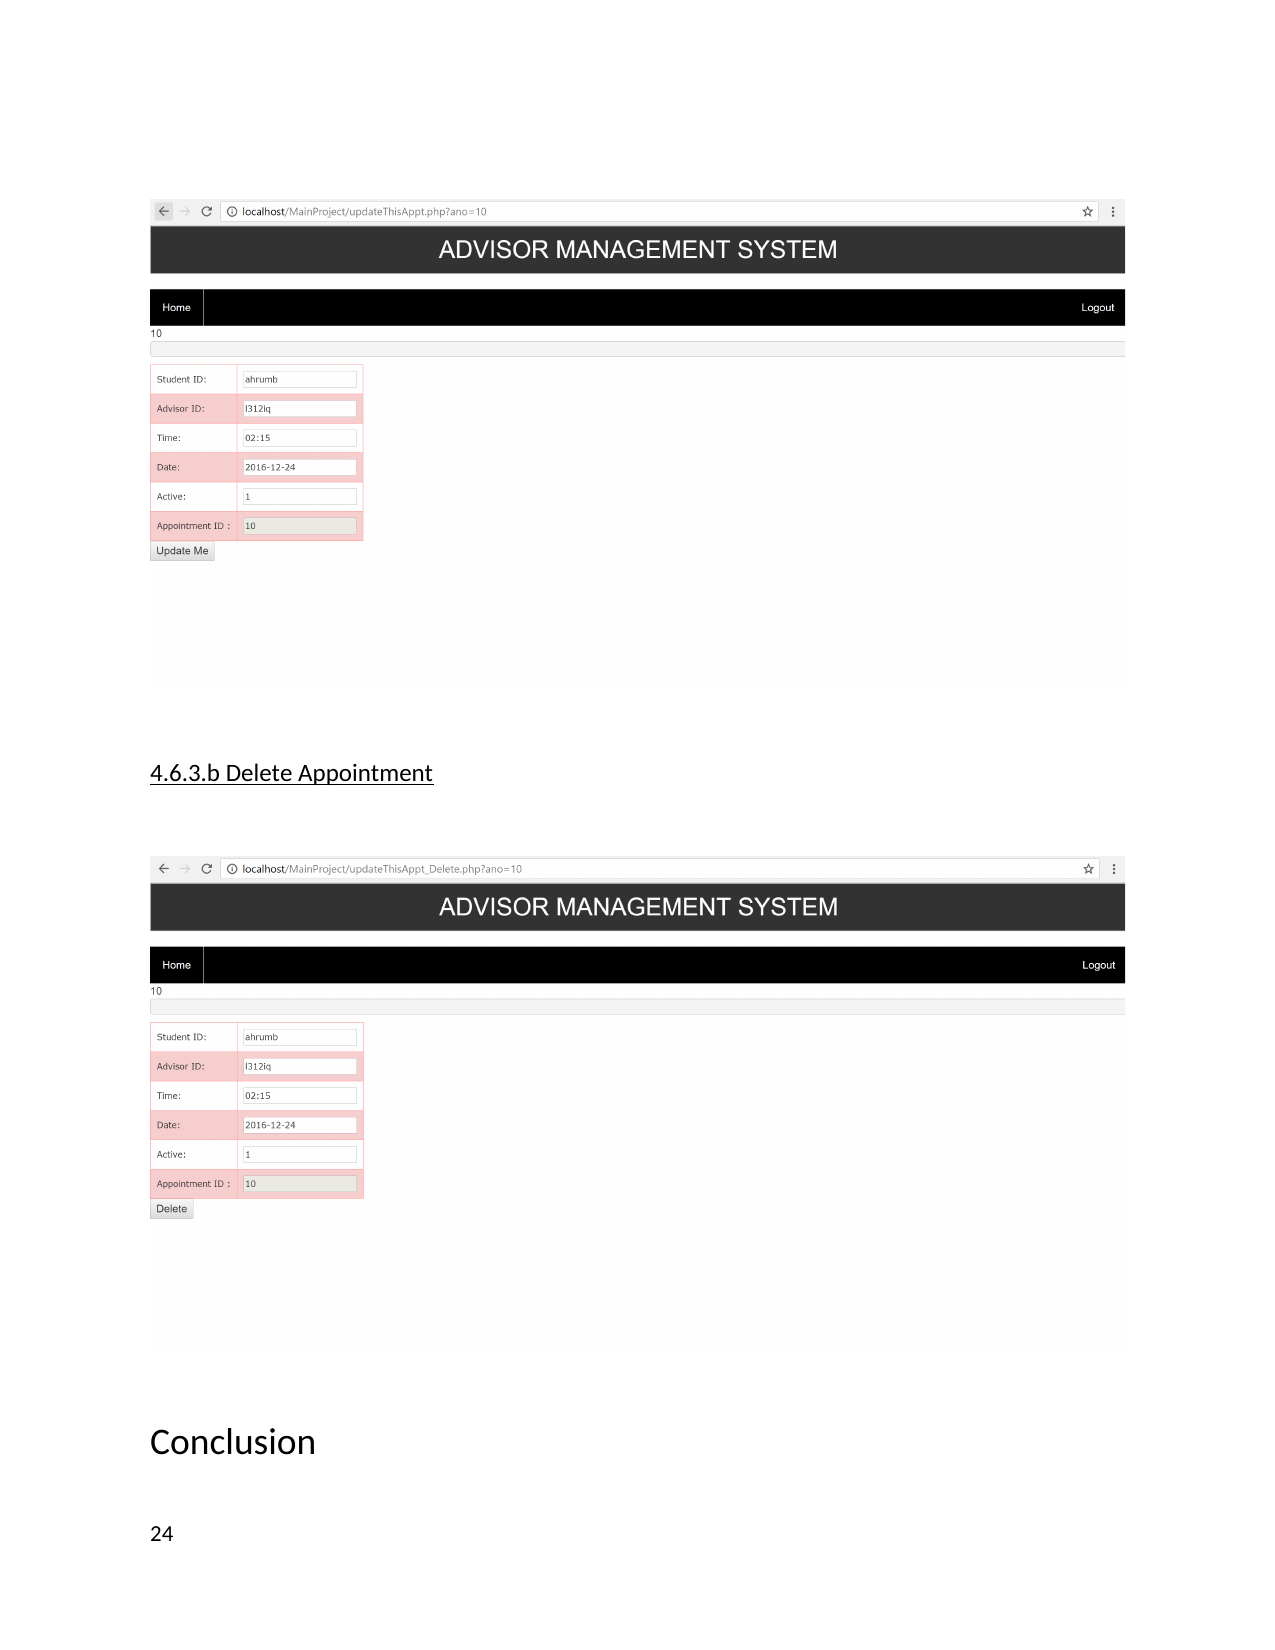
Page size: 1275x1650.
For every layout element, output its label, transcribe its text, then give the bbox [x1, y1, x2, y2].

text Conclusion [150, 1418, 1125, 1464]
text 4.6.3.b Delete Appointment [150, 757, 1125, 788]
picture [150, 856, 1125, 1350]
picture [150, 199, 1125, 689]
